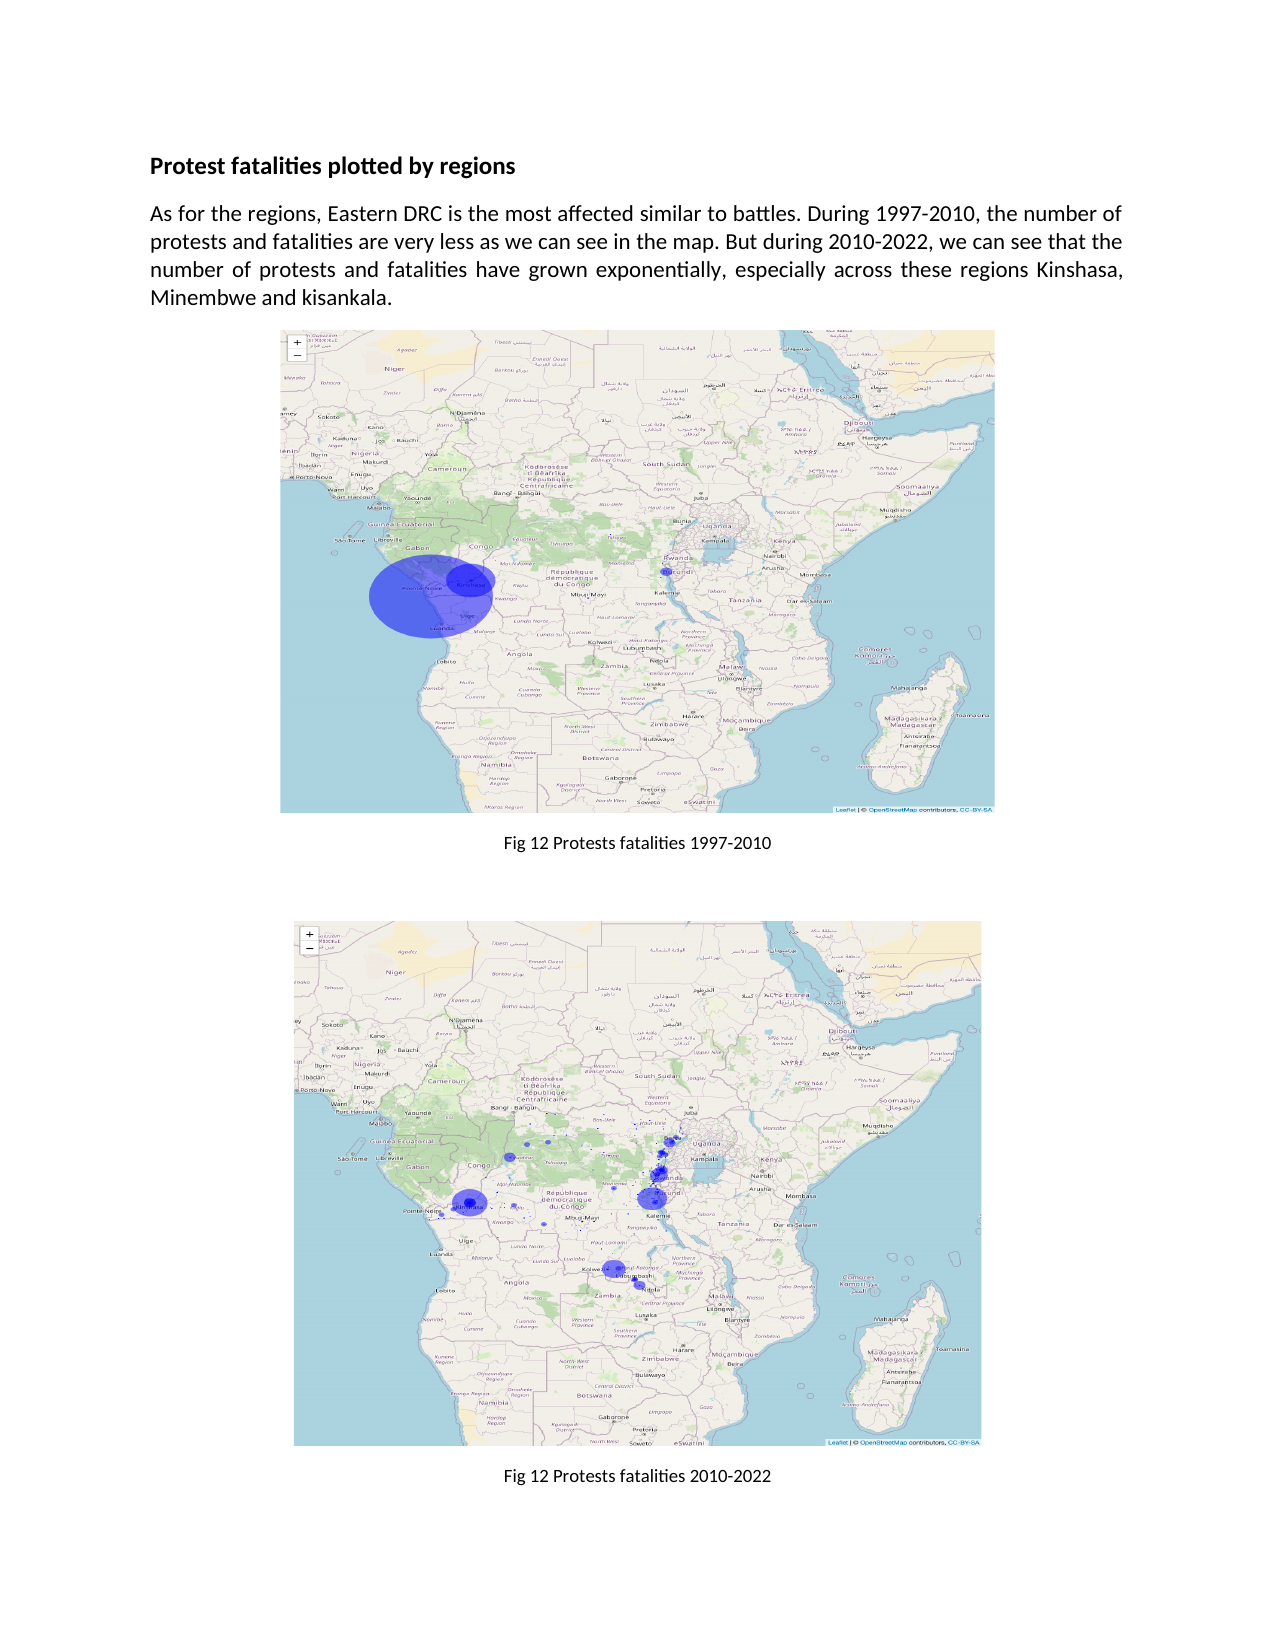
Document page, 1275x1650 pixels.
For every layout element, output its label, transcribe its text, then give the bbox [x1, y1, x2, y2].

text Fig 12 Protests fatalities 2010-2022 [150, 1464, 1125, 1487]
picture [293, 921, 982, 1446]
picture [280, 330, 995, 813]
text Fig 12 Protests fatalities 1997-2010 [150, 831, 1125, 854]
subtitle Protest fatalities plotted by regions [150, 150, 1125, 181]
text As for the regions, Eastern DRC is the most affected similar to battles. During 1997-2010, the number of protests and fatalities are very less as we can see in the map. But during 2010-2022, we can see that the number of protests and fatalities have grown exponentially, especially across these regions Kinshasa, Minembwe and kisankala. [150, 199, 1125, 311]
